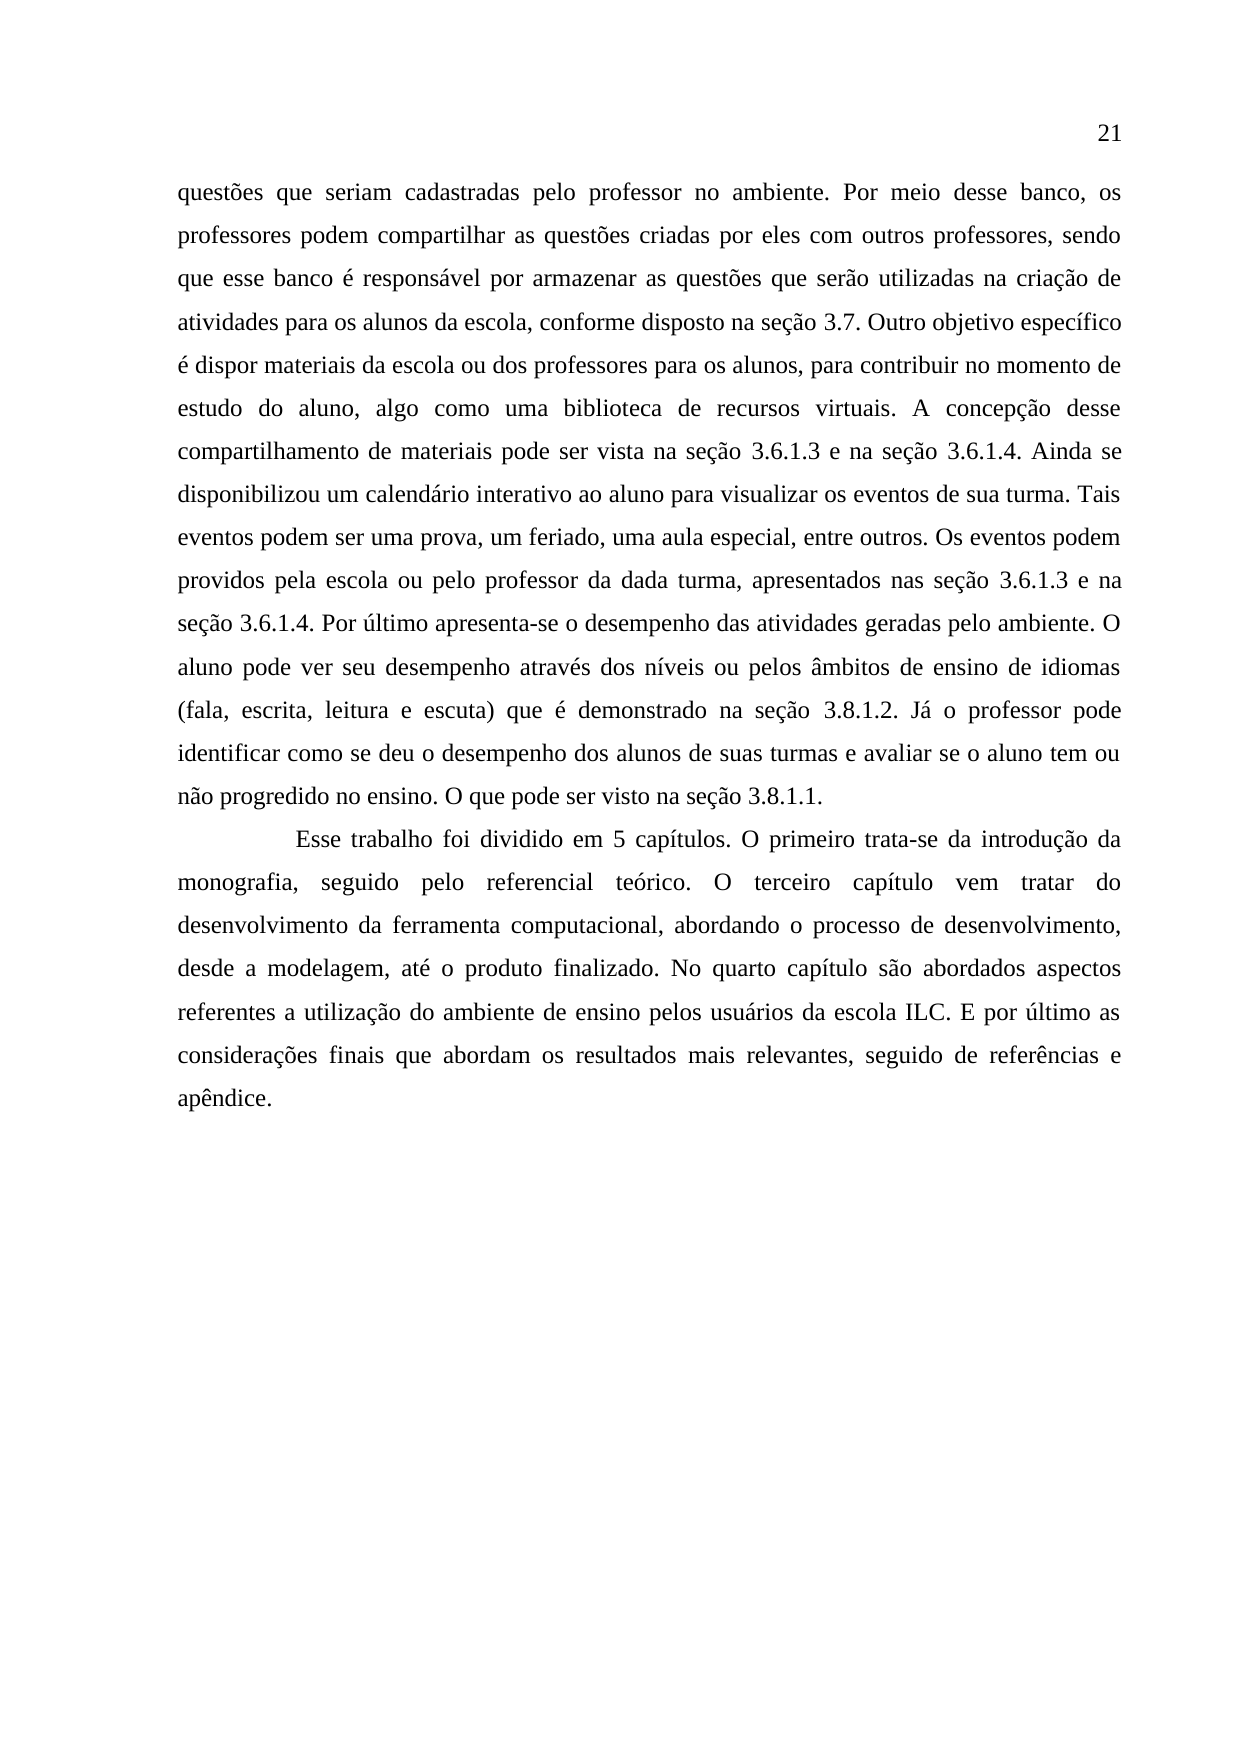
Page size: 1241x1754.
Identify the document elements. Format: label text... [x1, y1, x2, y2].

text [177, 177, 1122, 810]
text Esse trabalho foi dividido em 5 capítulos. O primeiro trata-se da introdução da monografia, seguido pelo referencial teórico. O terceiro capítulo vem tratar do desenvolvimento da ferramenta computacional, abordando o processo de desenvolvimento, desde a modelagem, até o produto finalizado. No quarto capítulo são abordados aspectos referentes a utilização do ambiente de ensino pelos usuários da escola ILC. E por último as considerações finais que abordam os resultados mais relevantes, seguido de referências e apêndice. [177, 824, 1122, 1112]
